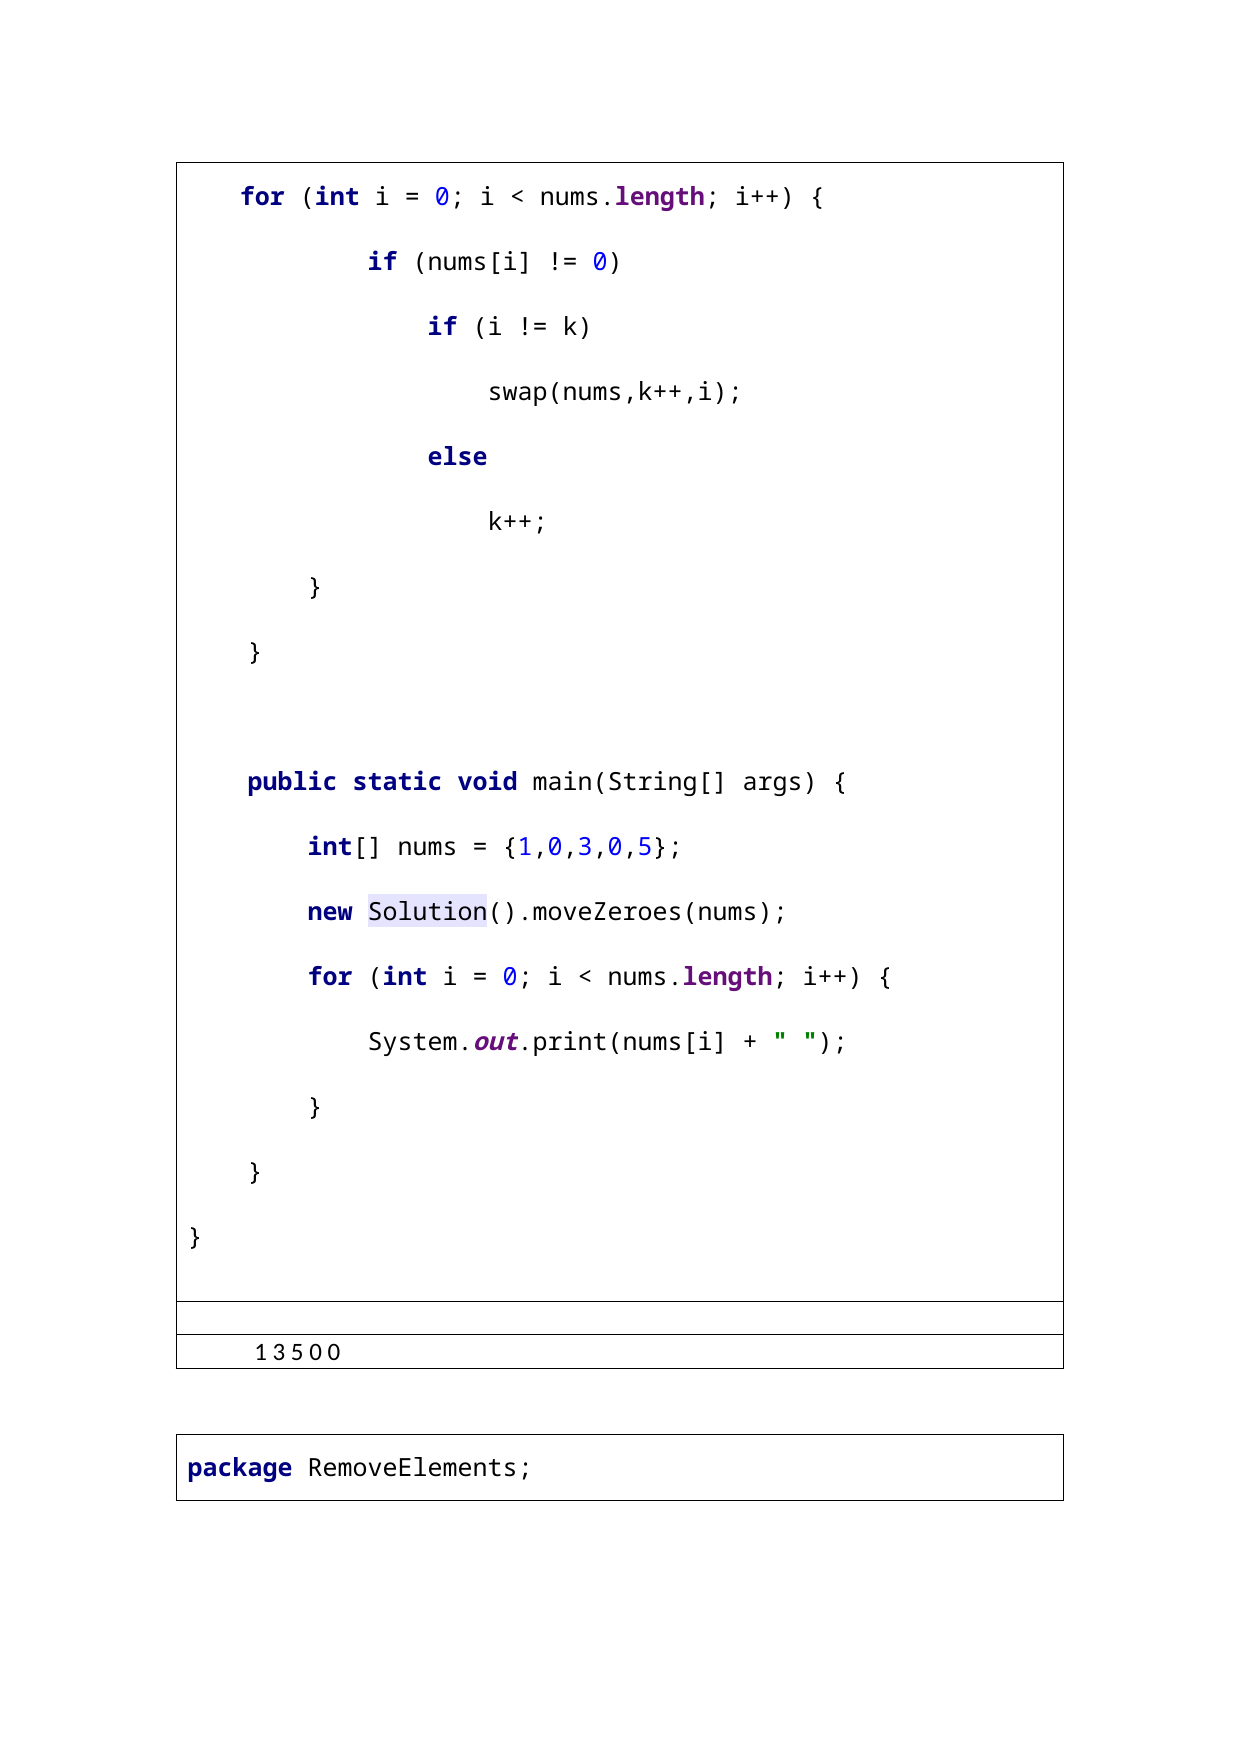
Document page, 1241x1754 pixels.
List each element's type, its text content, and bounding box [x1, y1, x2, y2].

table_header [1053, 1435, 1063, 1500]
table_cell 1 3 5 0 0 [177, 1335, 1063, 1368]
table_cell [177, 1302, 1063, 1334]
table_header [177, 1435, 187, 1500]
